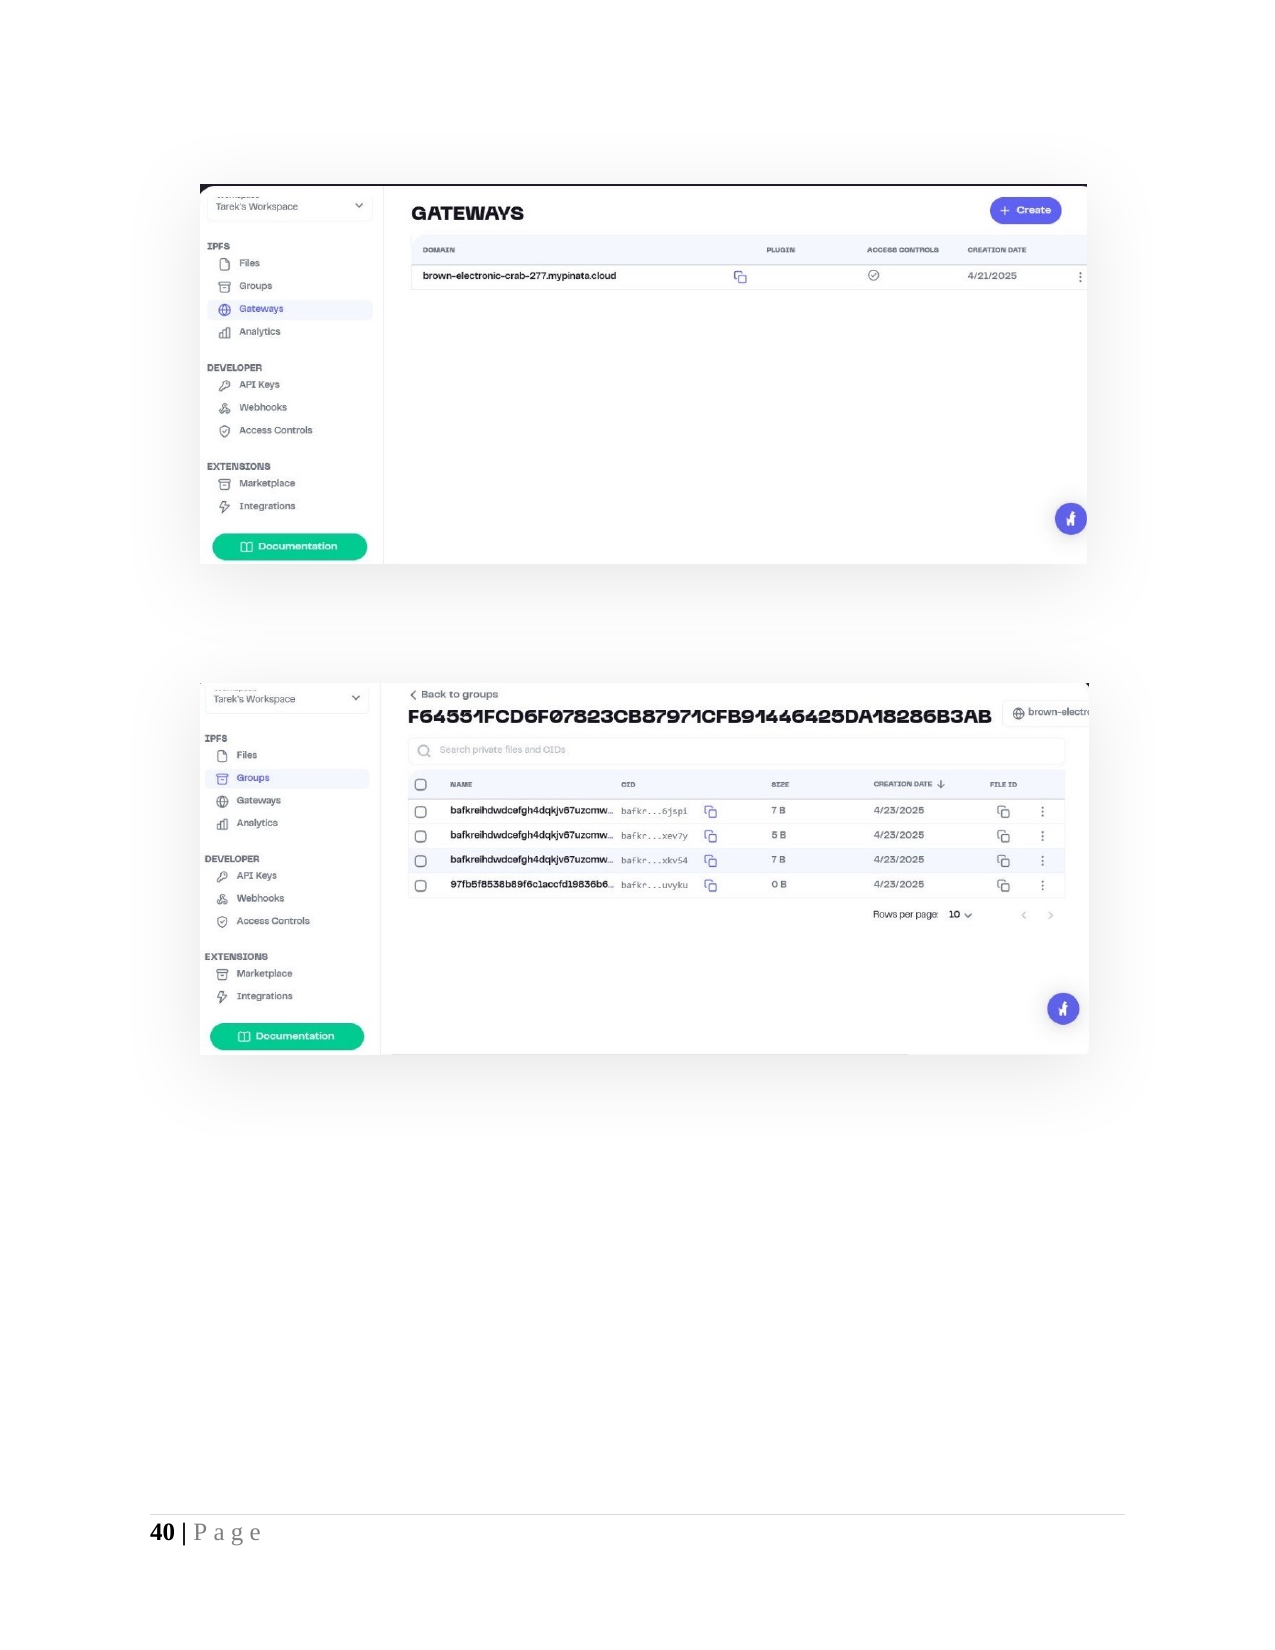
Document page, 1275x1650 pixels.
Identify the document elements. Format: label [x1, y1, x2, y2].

picture [200, 184, 1087, 564]
picture [200, 683, 1089, 1055]
